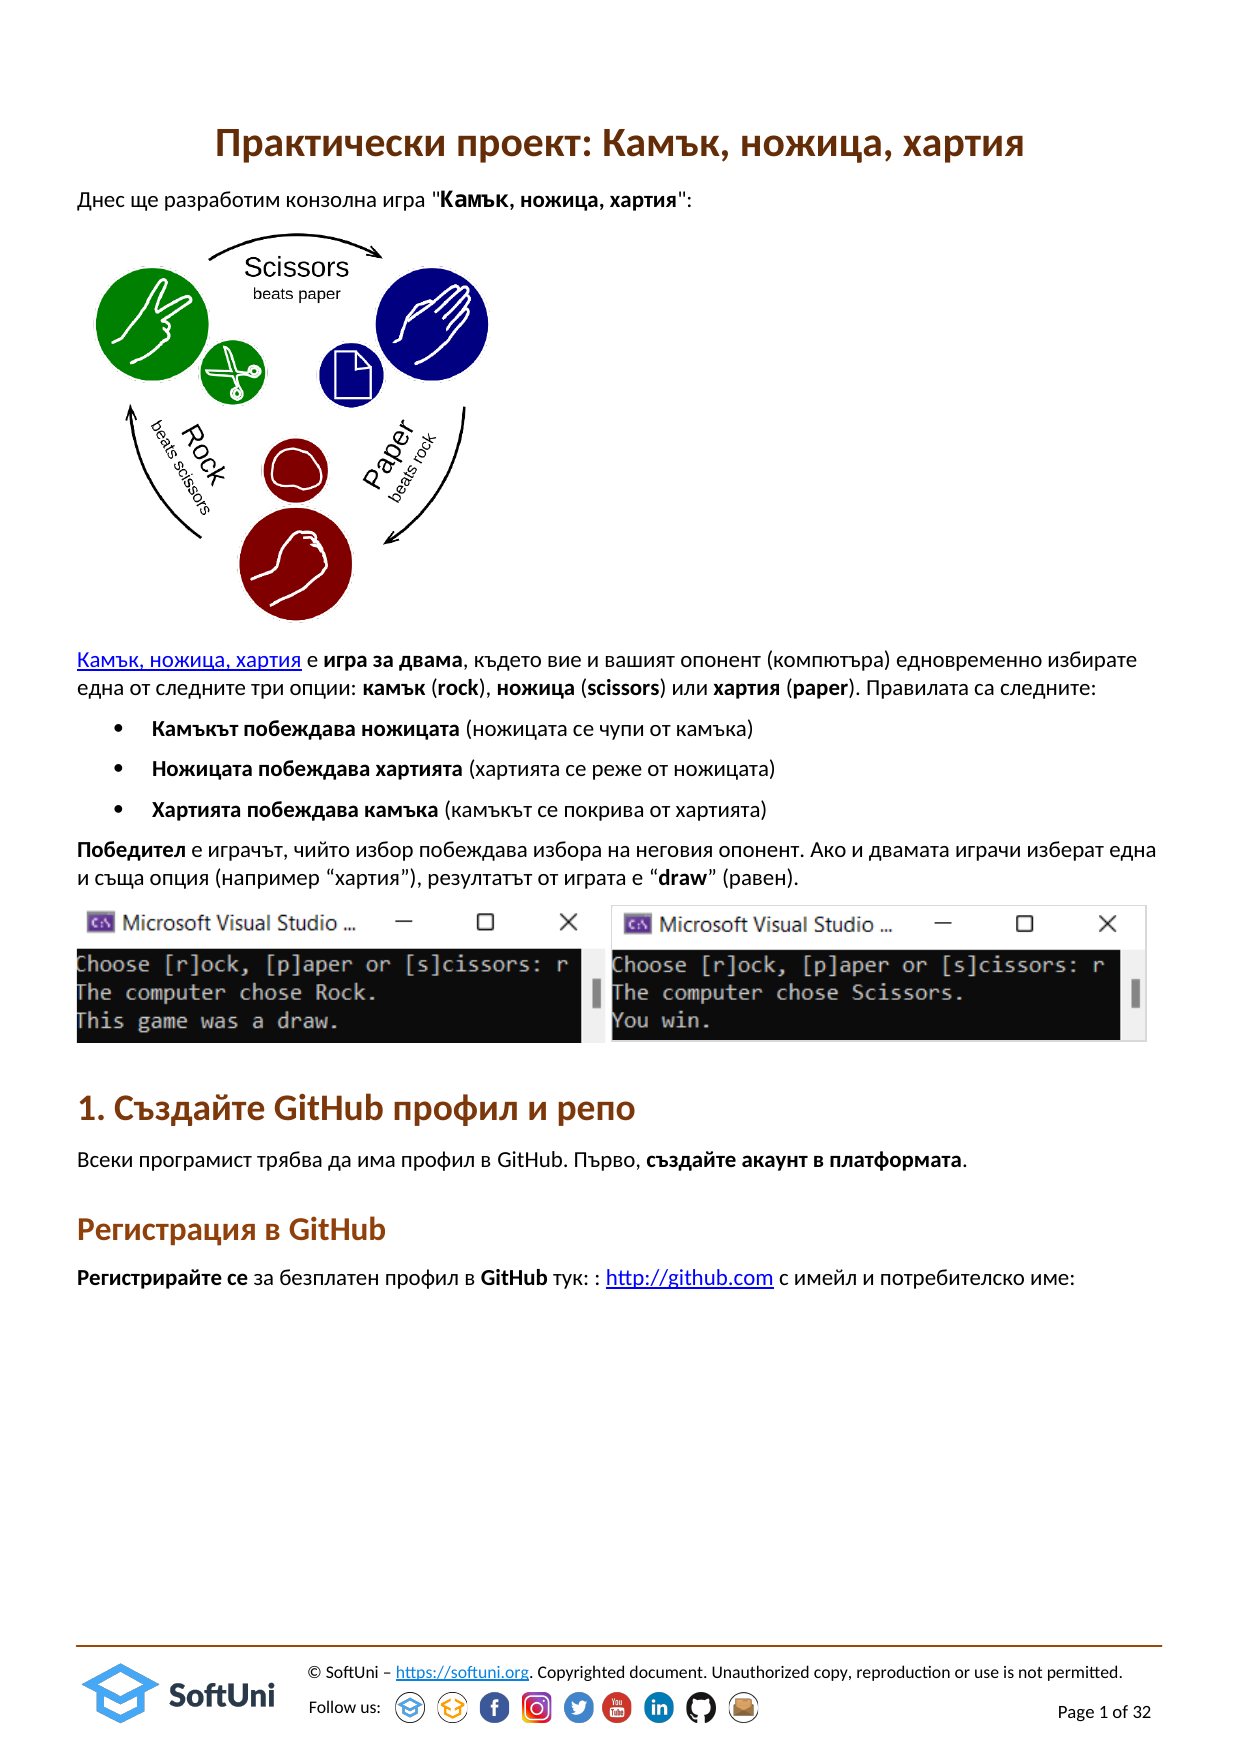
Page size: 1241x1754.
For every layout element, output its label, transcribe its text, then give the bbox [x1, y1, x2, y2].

list Камъкът побеждава ножицата (ножицата се чупи от камъка) [114, 714, 1163, 742]
picture [612, 906, 1145, 1040]
text Днес ще разработим конзолна игра "Камък, ножица, хартия": [77, 183, 1163, 214]
subtitle Регистрация в GitHub [77, 1208, 1163, 1249]
text Регистрирайте се за безплатен профил в GitHub тук: : http://github.com с имейл и потребителско име: [77, 1263, 1163, 1291]
subtitle Практически проект: Камък, ножица, хартия [77, 116, 1163, 167]
picture [437, 1692, 468, 1723]
list Ножицата побеждава хартията (хартията се реже от ножицата) [114, 754, 1163, 782]
picture [76, 226, 502, 633]
picture [395, 1692, 425, 1723]
text Всеки програмист трябва да има профил в GitHub. Първо, създайте акаунт в платформата. [77, 1145, 1163, 1173]
picture [644, 1714, 653, 1723]
picture [522, 1692, 552, 1723]
picture [665, 1692, 674, 1701]
text Победител е играчът, чийто избор побеждава избора на неговия опонент. Ако и двамата играчи изберат една и съща опция (например “хартия”), резултатът от играта е “draw” (равен). [77, 836, 1163, 892]
picture [644, 1692, 653, 1701]
picture [665, 1714, 674, 1723]
picture [602, 1692, 632, 1723]
picture [658, 1705, 667, 1714]
text Камък, ножица, хартия е игра за двама, където вие и вашият опонент (компютъра) едновременно избирате една от следните три опции: камък (rock), ножица (scissors) или хартия (paper). Правилата са следните: [77, 645, 1163, 701]
subtitle Създайте GitHub профил и репо [77, 1084, 1163, 1129]
picture [75, 1658, 281, 1729]
picture [479, 1692, 510, 1723]
picture [564, 1692, 594, 1723]
list Хартията побеждава камъка (камъкът се покрива от хартията) [114, 795, 1163, 823]
picture [686, 1692, 716, 1723]
picture [76, 904, 606, 1043]
picture [728, 1692, 759, 1723]
